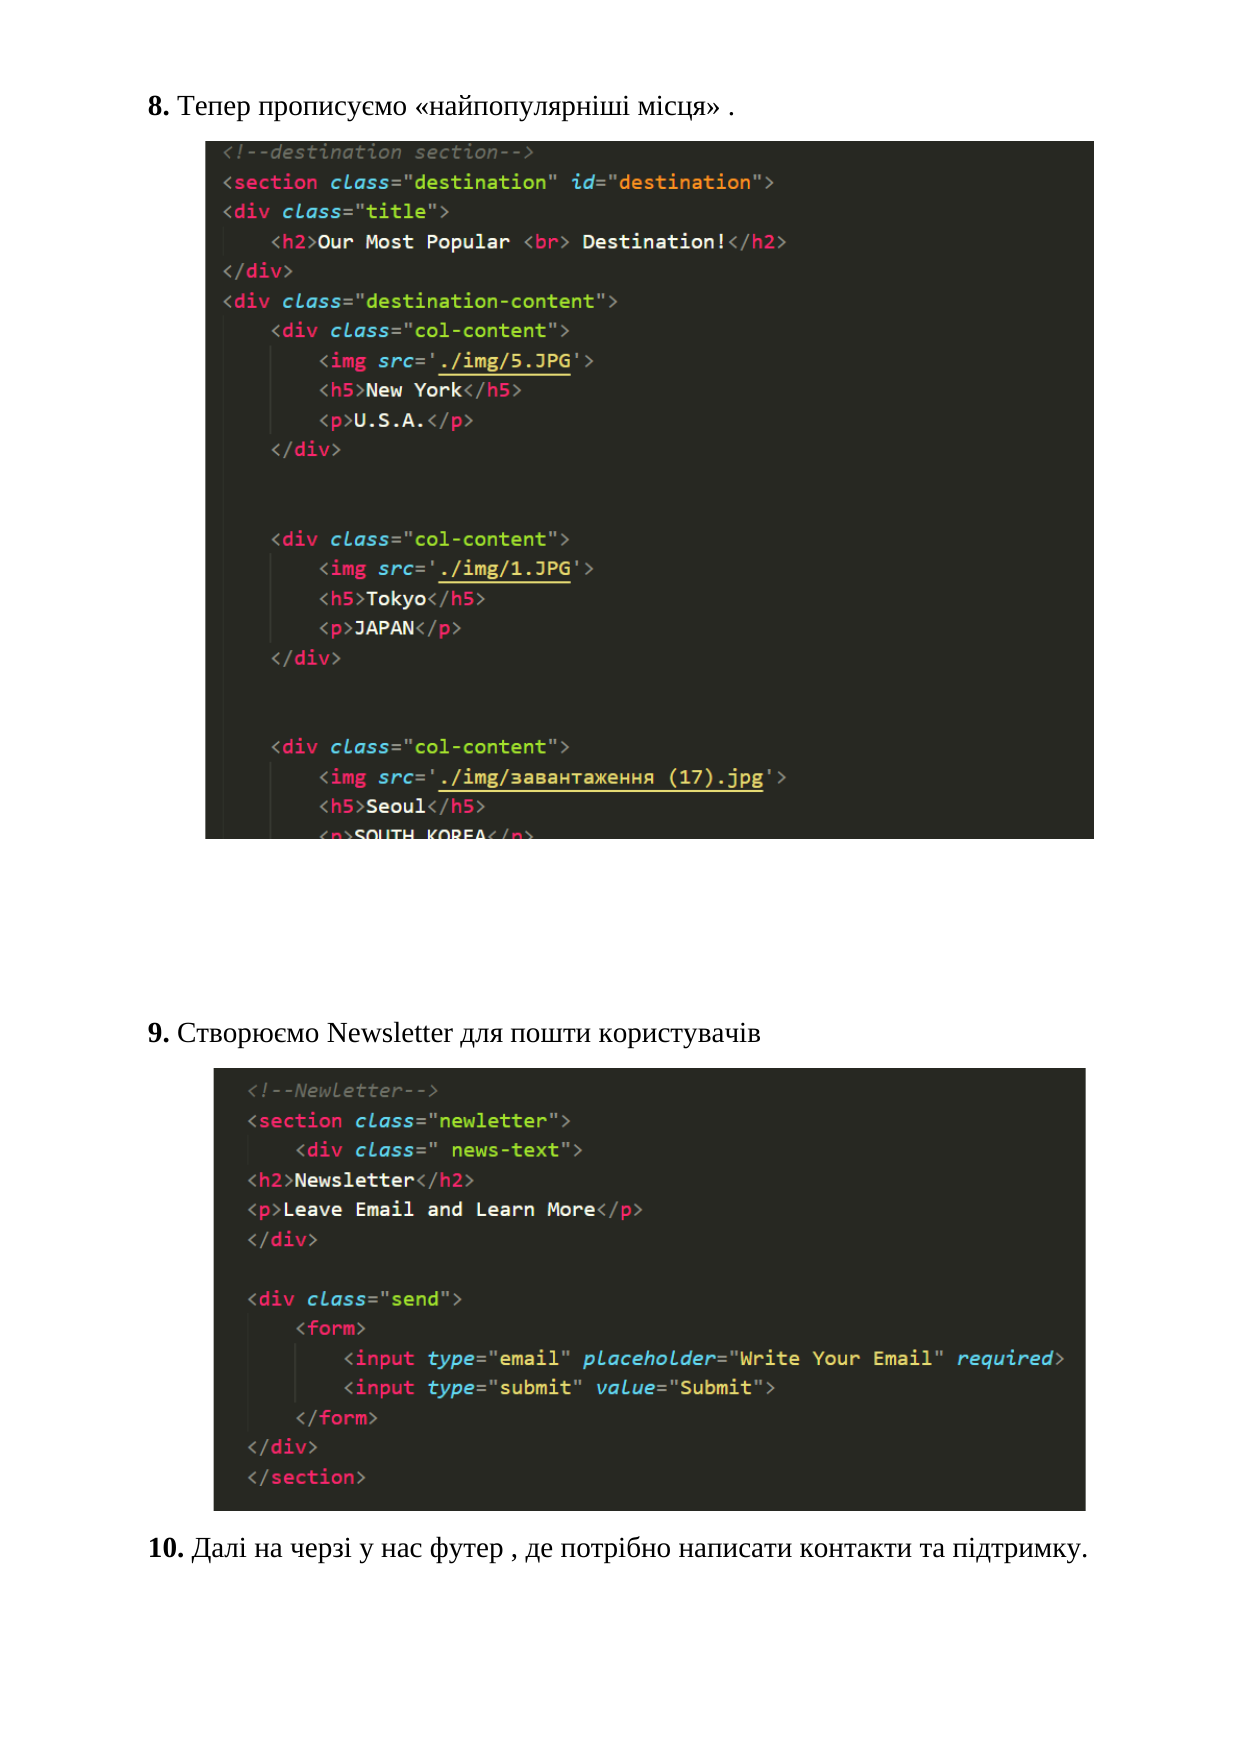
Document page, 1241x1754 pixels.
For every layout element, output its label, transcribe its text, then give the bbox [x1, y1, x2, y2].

text 8. Тепер прописуємо «найпопулярніші місця» . [148, 88, 1152, 122]
picture [213, 1068, 1086, 1511]
picture [205, 141, 1094, 839]
text 9. Створюємо Newsletter для пошти користувачів [148, 1016, 1152, 1049]
text 10. Далі на черзі у нас футер , де потрібно написати контакти та підтримку. [148, 1530, 1152, 1563]
